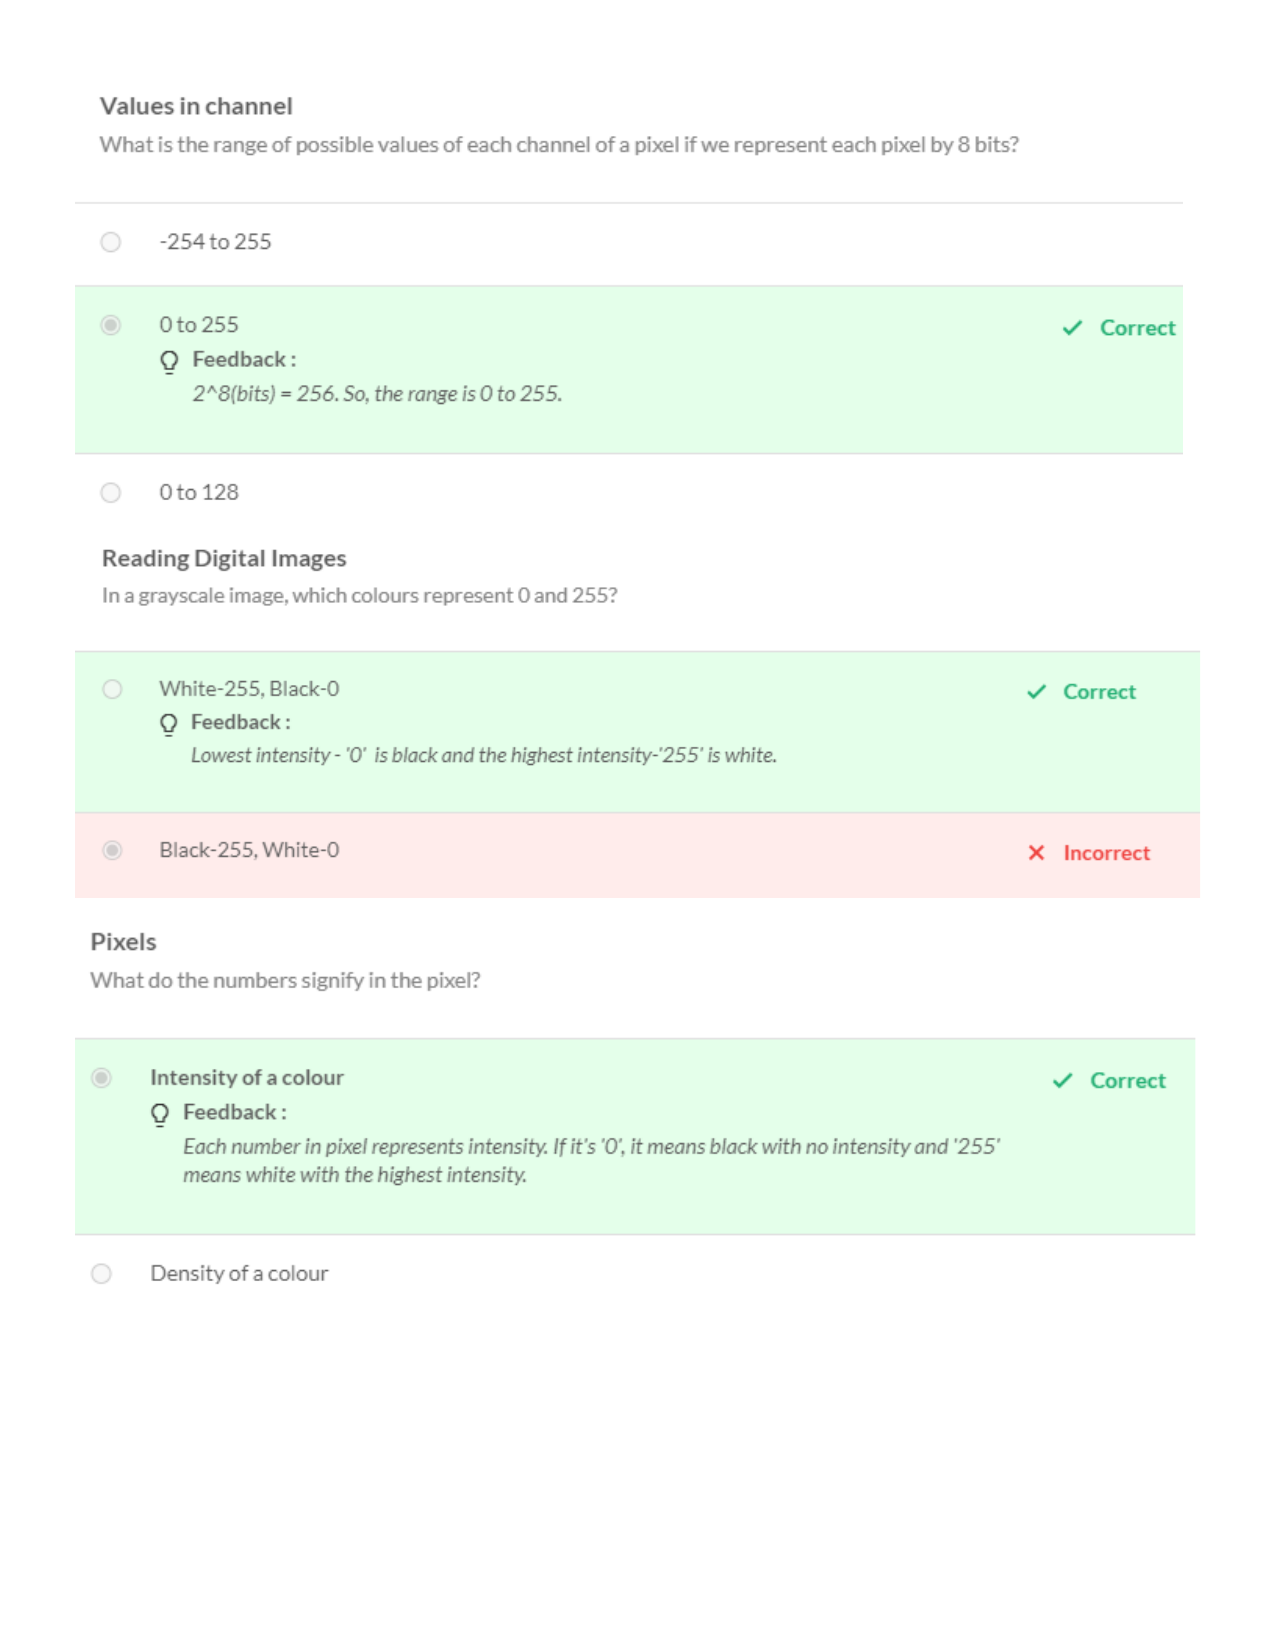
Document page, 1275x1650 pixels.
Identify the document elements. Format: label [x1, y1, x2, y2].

picture [75, 530, 1200, 898]
picture [75, 916, 1196, 1292]
picture [75, 75, 1183, 511]
